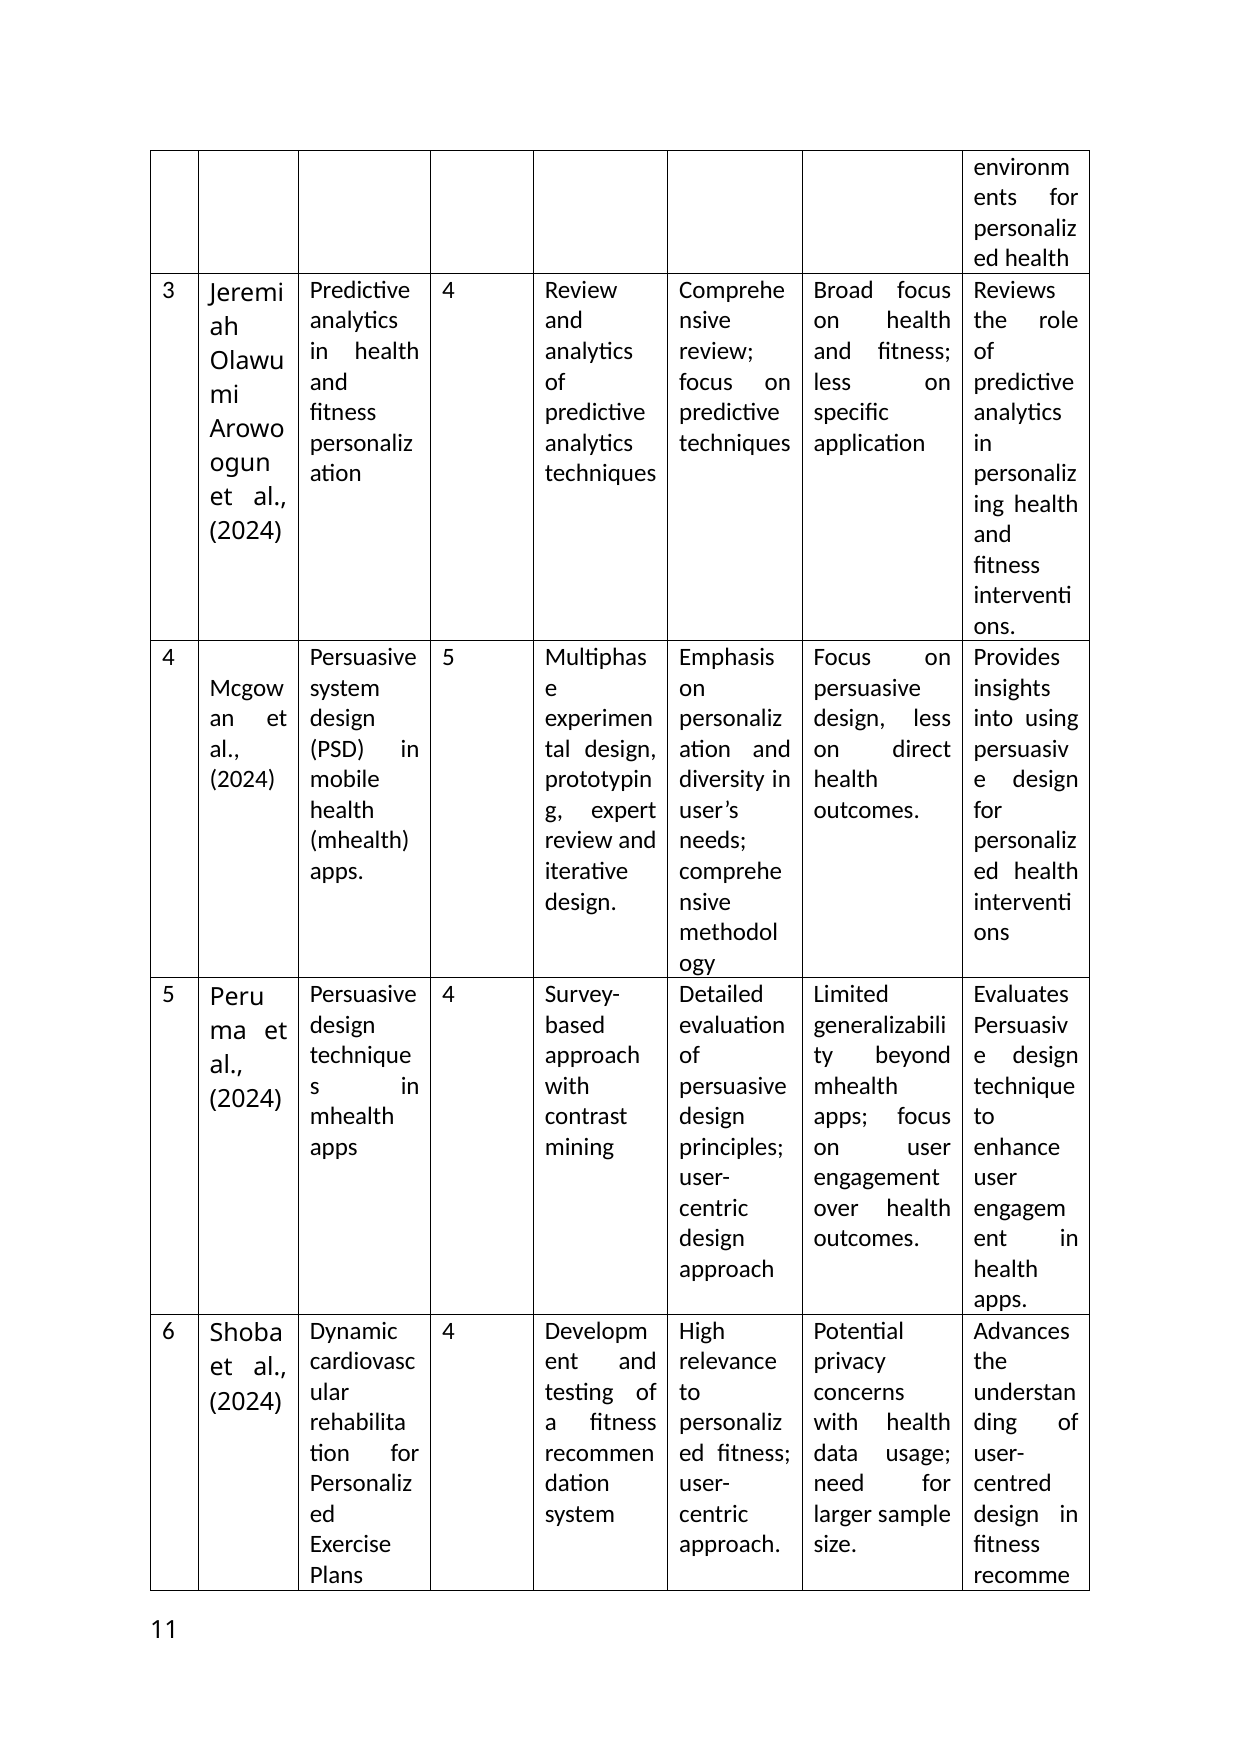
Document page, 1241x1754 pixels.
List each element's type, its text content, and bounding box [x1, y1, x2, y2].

table_cell 3 [151, 274, 198, 640]
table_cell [803, 1315, 962, 1590]
table_cell 4 [431, 1315, 533, 1590]
table_cell Provides insights into using persuasive design for personalized health interventions [963, 641, 1089, 977]
table_cell Broad focus on health and fitness; less on specific application [803, 274, 962, 640]
table_cell Limited generalizability beyond mhealth apps; focus on user engagement over health outcomes. [803, 978, 962, 1314]
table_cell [668, 151, 802, 273]
table_cell 5 [431, 641, 533, 977]
table_cell 4 [431, 978, 533, 1314]
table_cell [668, 1315, 802, 1590]
table_cell [199, 641, 298, 977]
table_cell 5 [431, 151, 533, 273]
table_cell [199, 274, 298, 640]
table_cell Predictive analytics in health and fitness personalization [299, 274, 430, 640]
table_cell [299, 1315, 430, 1590]
table_cell Comprehensive review; focus on predictive techniques [668, 274, 802, 640]
table_cell 6 [151, 1315, 198, 1590]
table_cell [299, 151, 430, 273]
table_cell Evaluates Persuasive design technique to enhance user engagement in health apps. [963, 978, 1089, 1314]
table_cell 4 [431, 274, 533, 640]
table_cell [199, 978, 298, 1314]
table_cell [534, 1315, 667, 1590]
table_cell Persuasive design techniques in mhealth apps [299, 978, 430, 1314]
table_cell Multiphase experimental design, prototyping, expert review and iterative design. [534, 641, 667, 977]
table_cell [963, 151, 1089, 273]
table_cell Focus on persuasive design, less on direct health outcomes. [803, 641, 962, 977]
table_cell Persuasive system design (PSD) in mobile health (mhealth) apps. [299, 641, 430, 977]
table_cell 4 [151, 641, 198, 977]
table_cell Emphasis on personalization and diversity in user’s needs; comprehensive methodology [668, 641, 802, 977]
table_cell Survey-based approach with contrast mining [534, 978, 667, 1314]
table_cell 5 [151, 978, 198, 1314]
table_cell Reviews the role of predictive analytics in personalizing health and fitness interventions. [963, 274, 1089, 640]
table_cell 2 [151, 151, 198, 273]
table_cell Review and analytics of predictive analytics techniques [534, 274, 667, 640]
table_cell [803, 151, 962, 273]
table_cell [534, 151, 667, 273]
table_cell [199, 151, 298, 273]
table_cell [963, 1315, 1089, 1590]
table_cell Detailed evaluation of persuasive design principles; user-centric design approach [668, 978, 802, 1314]
